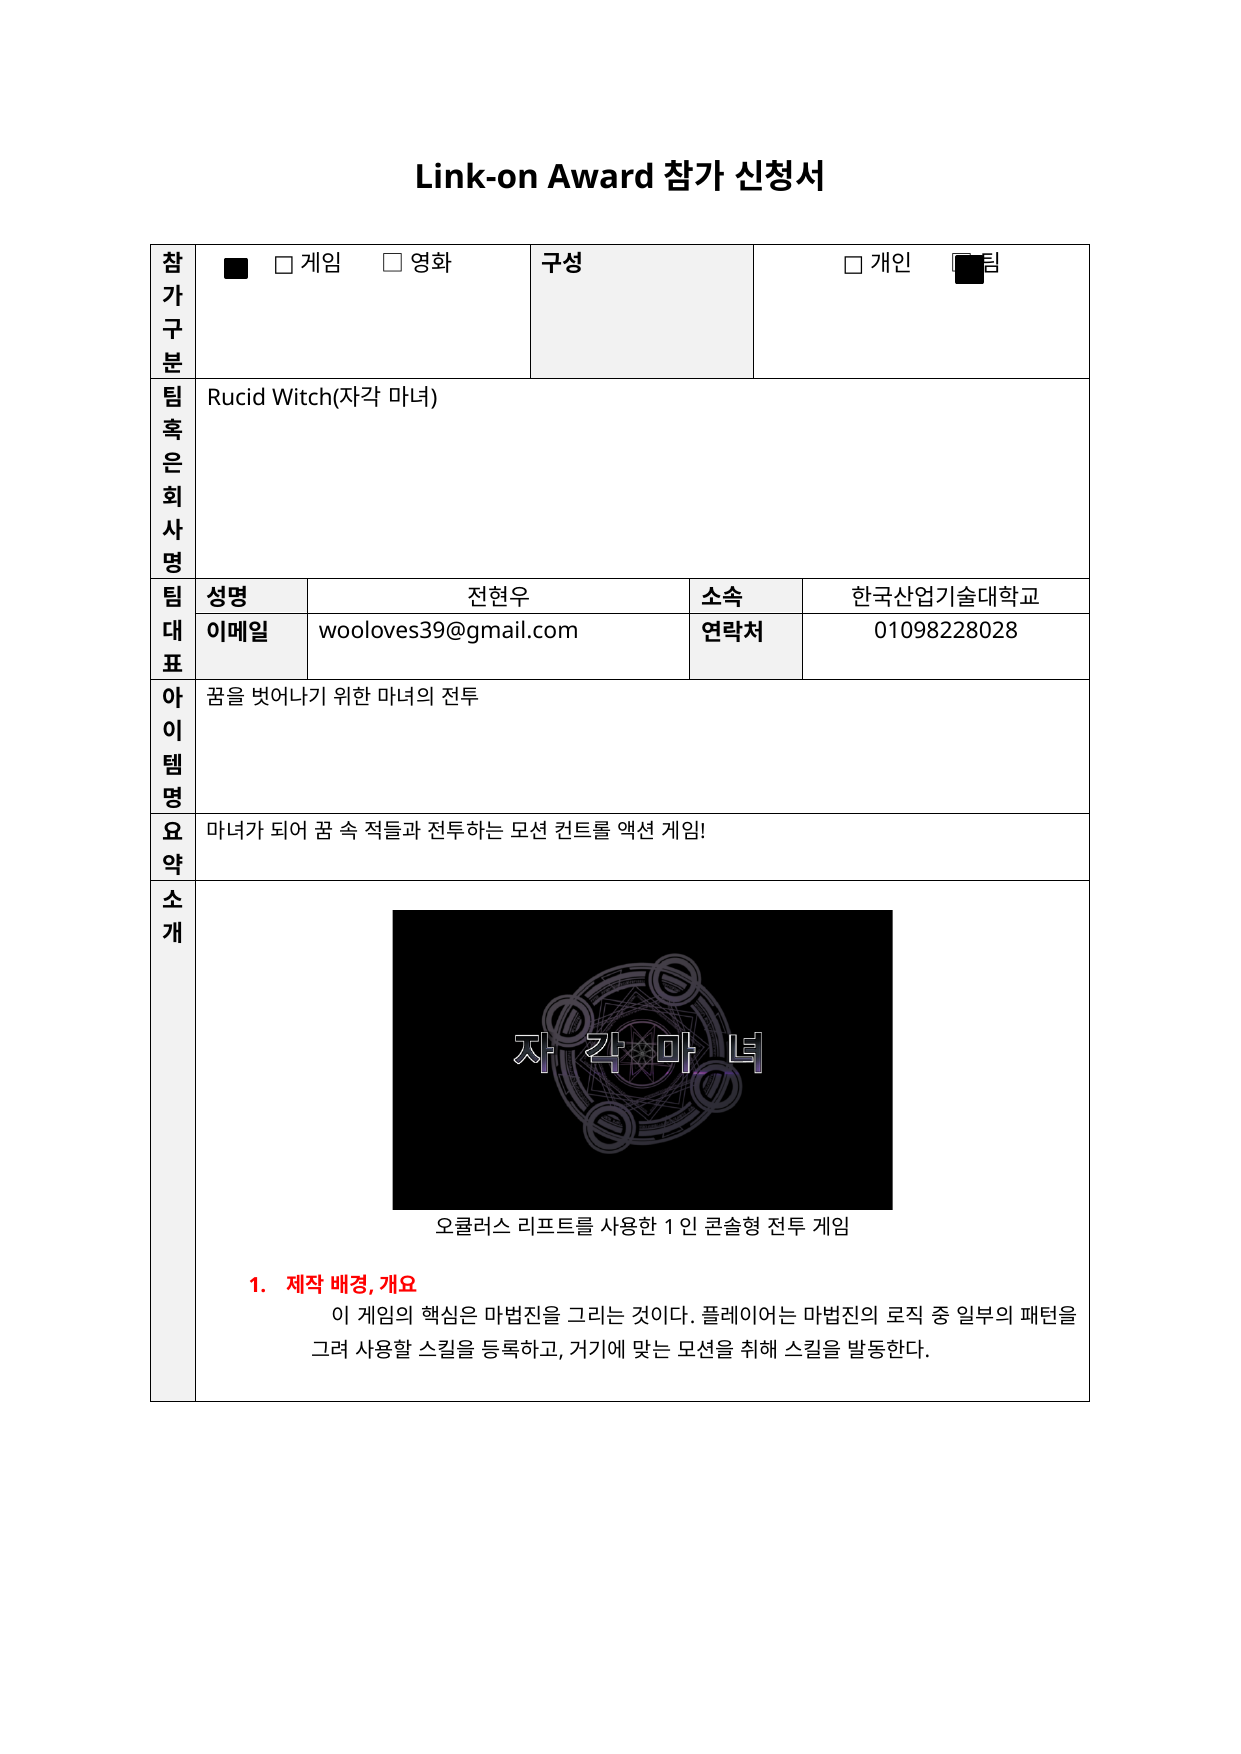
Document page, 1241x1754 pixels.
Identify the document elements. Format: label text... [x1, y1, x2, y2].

table_cell 01098228028 [803, 614, 1089, 679]
table_cell 소속 [690, 579, 802, 612]
table_header 구성 [531, 245, 753, 378]
table_cell 전현우 [308, 579, 689, 612]
table_cell 꿈을 벗어나기 위한 마녀의 전투 [196, 680, 1089, 813]
table_cell 팀 혹은 회사명 [151, 379, 195, 578]
table_header □ 개인 □ 팀 [754, 245, 1089, 378]
table_cell 마녀가 되어 꿈 속 적들과 전투하는 모션 컨트롤 액션 게임! [196, 814, 1089, 880]
table_cell 소개 [151, 881, 195, 1401]
table_cell 한국산업기술대학교 [803, 579, 1089, 612]
table_cell 팀대표 [151, 579, 195, 679]
table_cell 요약 [151, 814, 195, 880]
table_cell 이메일 [196, 614, 307, 679]
table_header 참가구분 [151, 245, 195, 378]
picture [392, 910, 893, 1210]
table_cell 성명 [196, 579, 307, 612]
text Link-on Award 참가 신청서 [150, 150, 1090, 198]
table_cell 연락처 [690, 614, 802, 679]
table_cell Rucid Witch(자각 마녀) [196, 379, 1089, 578]
table_cell wooloves39@gmail.com [308, 614, 689, 679]
table_cell 아이템명 [151, 680, 195, 813]
table_header □ 게임 □ 영화 [196, 245, 530, 378]
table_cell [196, 881, 1089, 1401]
